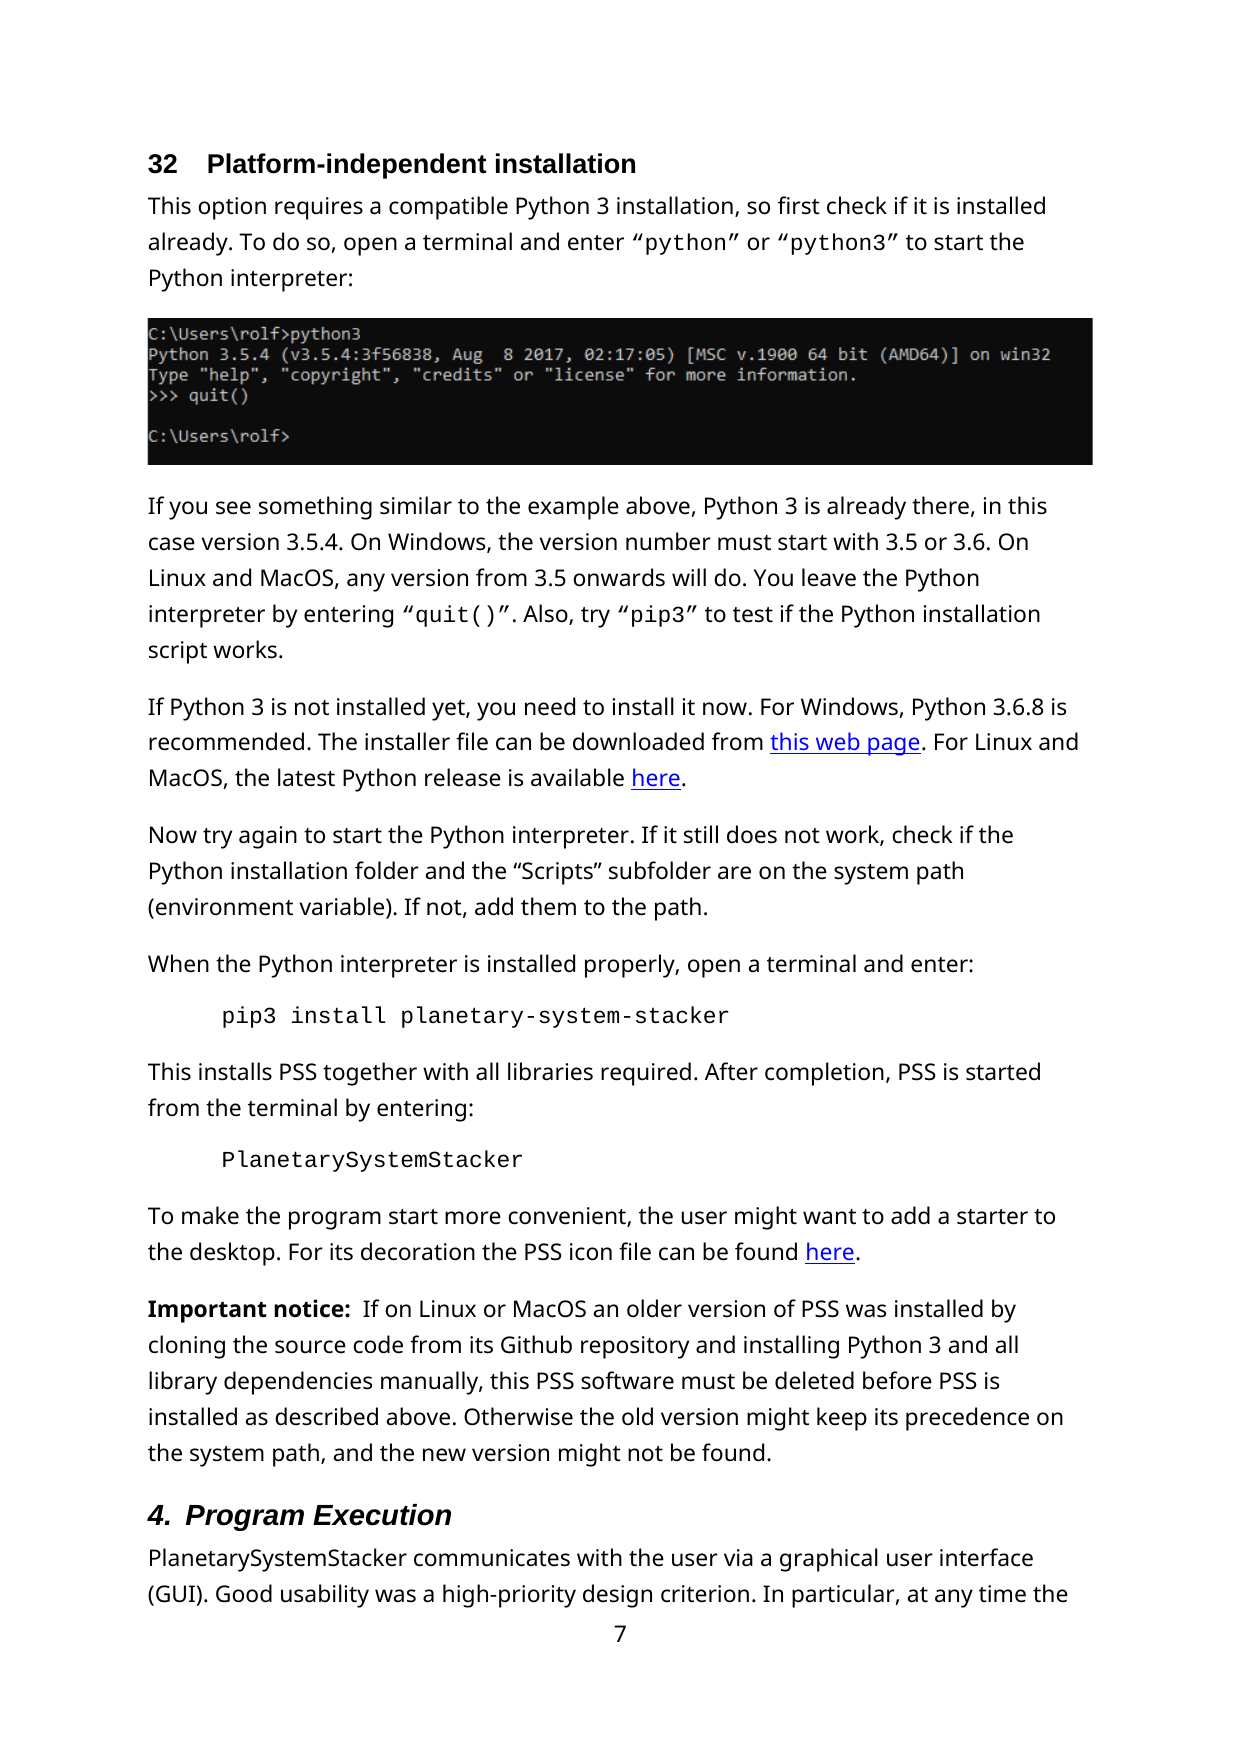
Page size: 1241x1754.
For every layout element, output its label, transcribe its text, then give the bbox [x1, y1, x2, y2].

text This option requires a compatible Python 3 installation, so first check if it is installed already. To do so, open a terminal and enter “python” or “python3” to start the Python interpreter: [148, 190, 1093, 293]
text PlanetarySystemStacker [148, 1149, 1093, 1174]
text Important notice: If on Linux or MacOS an older version of PSS was installed by cloning the source code from its Github repository and installing Python 3 and all library dependencies manually, this PSS software must be deleted before PSS is installed as described above. Otherwise the old version might keep its precedence on the system path, and the new version might not be found. [148, 1293, 1093, 1468]
picture [147, 318, 1093, 465]
subtitle Platform-independent installation [148, 148, 1093, 179]
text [148, 1542, 1093, 1609]
text To make the program start more convenient, the user might want to add a starter to the desktop. For its decoration the PSS icon file can be found here. [148, 1200, 1093, 1267]
text When the Python interpreter is installed properly, open a terminal and enter: [148, 948, 1093, 979]
text If you see something similar to the example above, Python 3 is already there, in this case version 3.5.4. On Windows, the version number must start with 3.5 or 3.6. On Linux and MacOS, any version from 3.5 onwards will do. You leave the Python interpreter by entering “quit()”. Also, try “pip3” to test if the Python installation script works. [148, 490, 1093, 665]
text pip3 install planetary-system-stacker [148, 1004, 1093, 1030]
text This installs PSS together with all libraries required. After completion, PSS is started from the terminal by entering: [148, 1056, 1093, 1123]
text Now try again to start the Python interpreter. If it still does not work, check if the Python installation folder and the “Scripts” subfolder are on the system path (environment variable). If not, add them to the path. [148, 819, 1093, 922]
text If Python 3 is not installed yet, you need to install it now. For Windows, Python 3.6.8 is recommended. The installer file can be downloaded from this web page. For Linux and MacOS, the latest Python release is available here. [148, 690, 1093, 793]
subtitle Program Execution [148, 1497, 1093, 1531]
